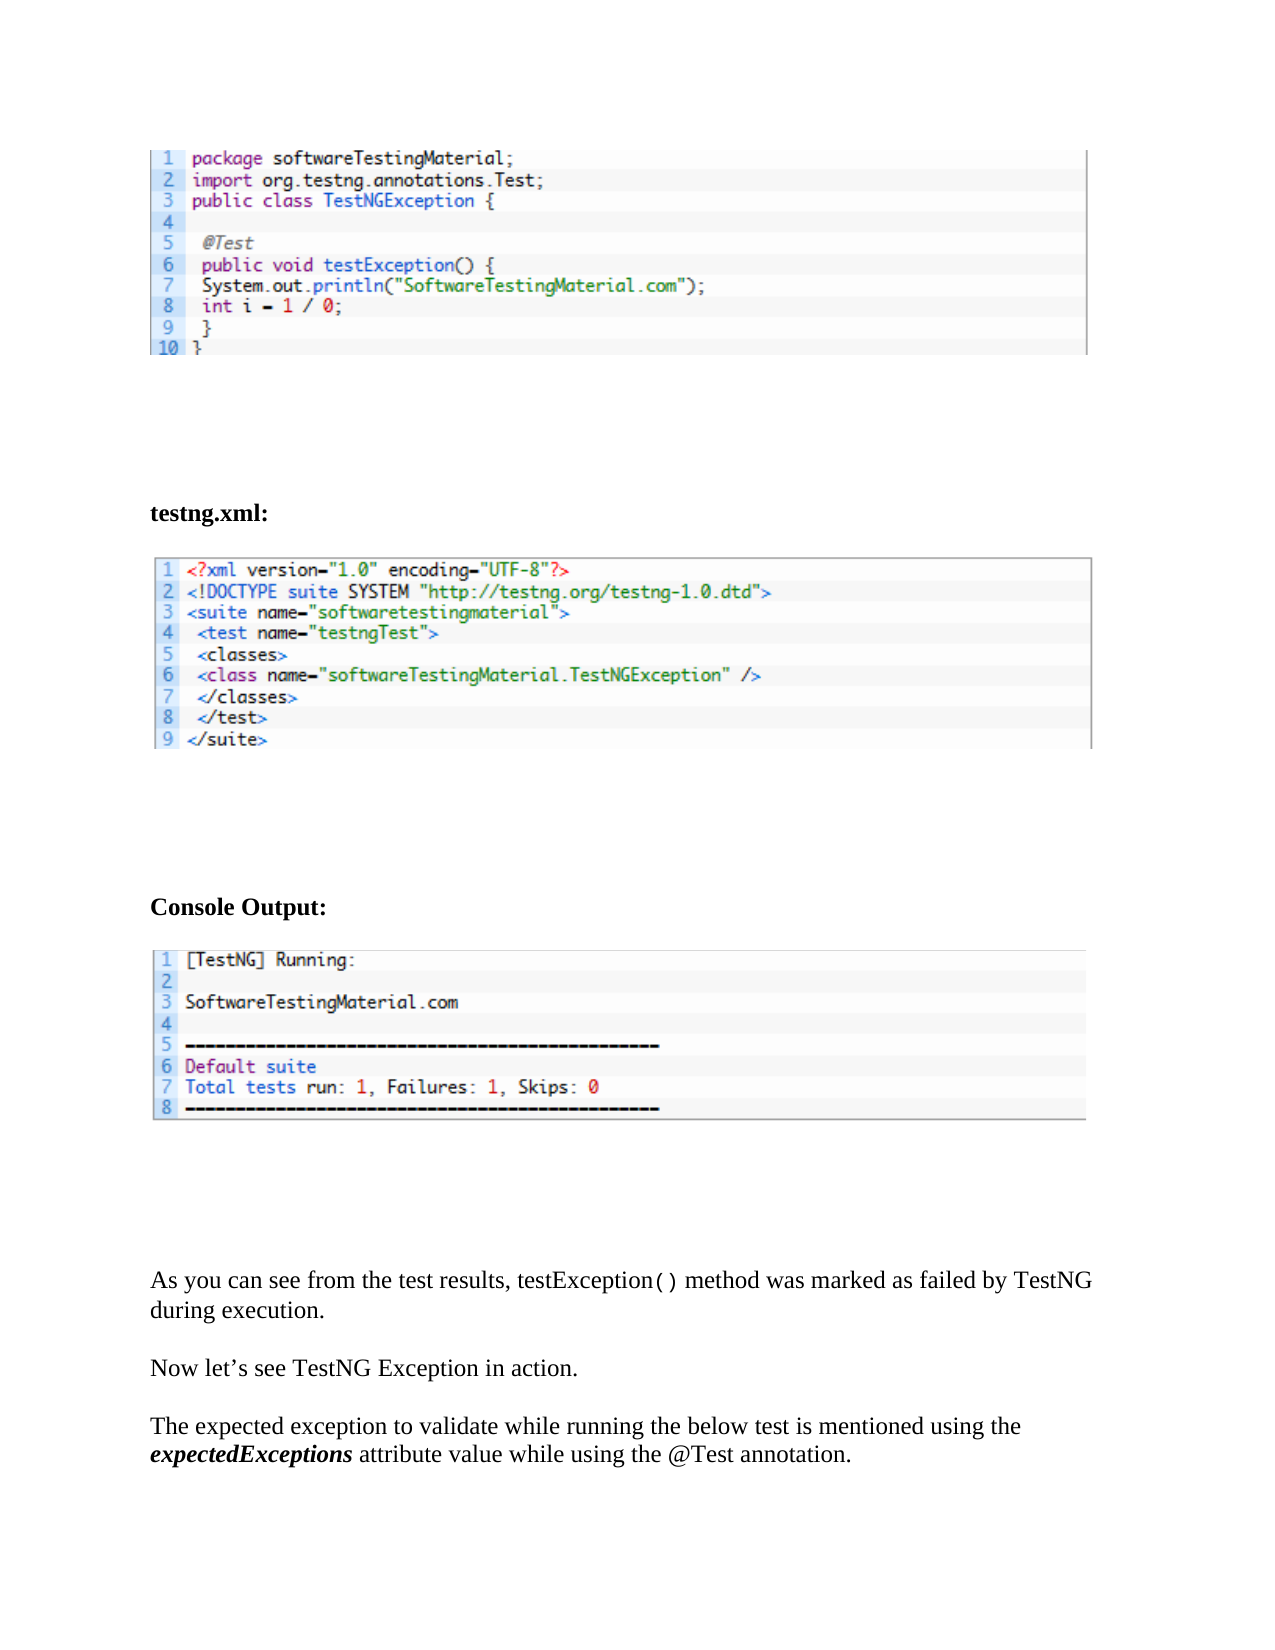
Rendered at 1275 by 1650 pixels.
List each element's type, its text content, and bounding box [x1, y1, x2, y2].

picture [150, 150, 1091, 355]
text Now let’s see TestNG Exception in action. [150, 1353, 1125, 1382]
picture [150, 950, 1087, 1122]
text The expected exception to validate while running the below test is mentioned using the expectedExceptions attribute value while using the @Test annotation. [150, 1411, 1125, 1468]
text testng.xml: [150, 498, 1125, 527]
picture [150, 556, 1094, 749]
text As you can see from the test results, testException() method was marked as failed by TestNG during execution. [150, 1265, 1125, 1324]
text Console Output: [150, 892, 1125, 921]
